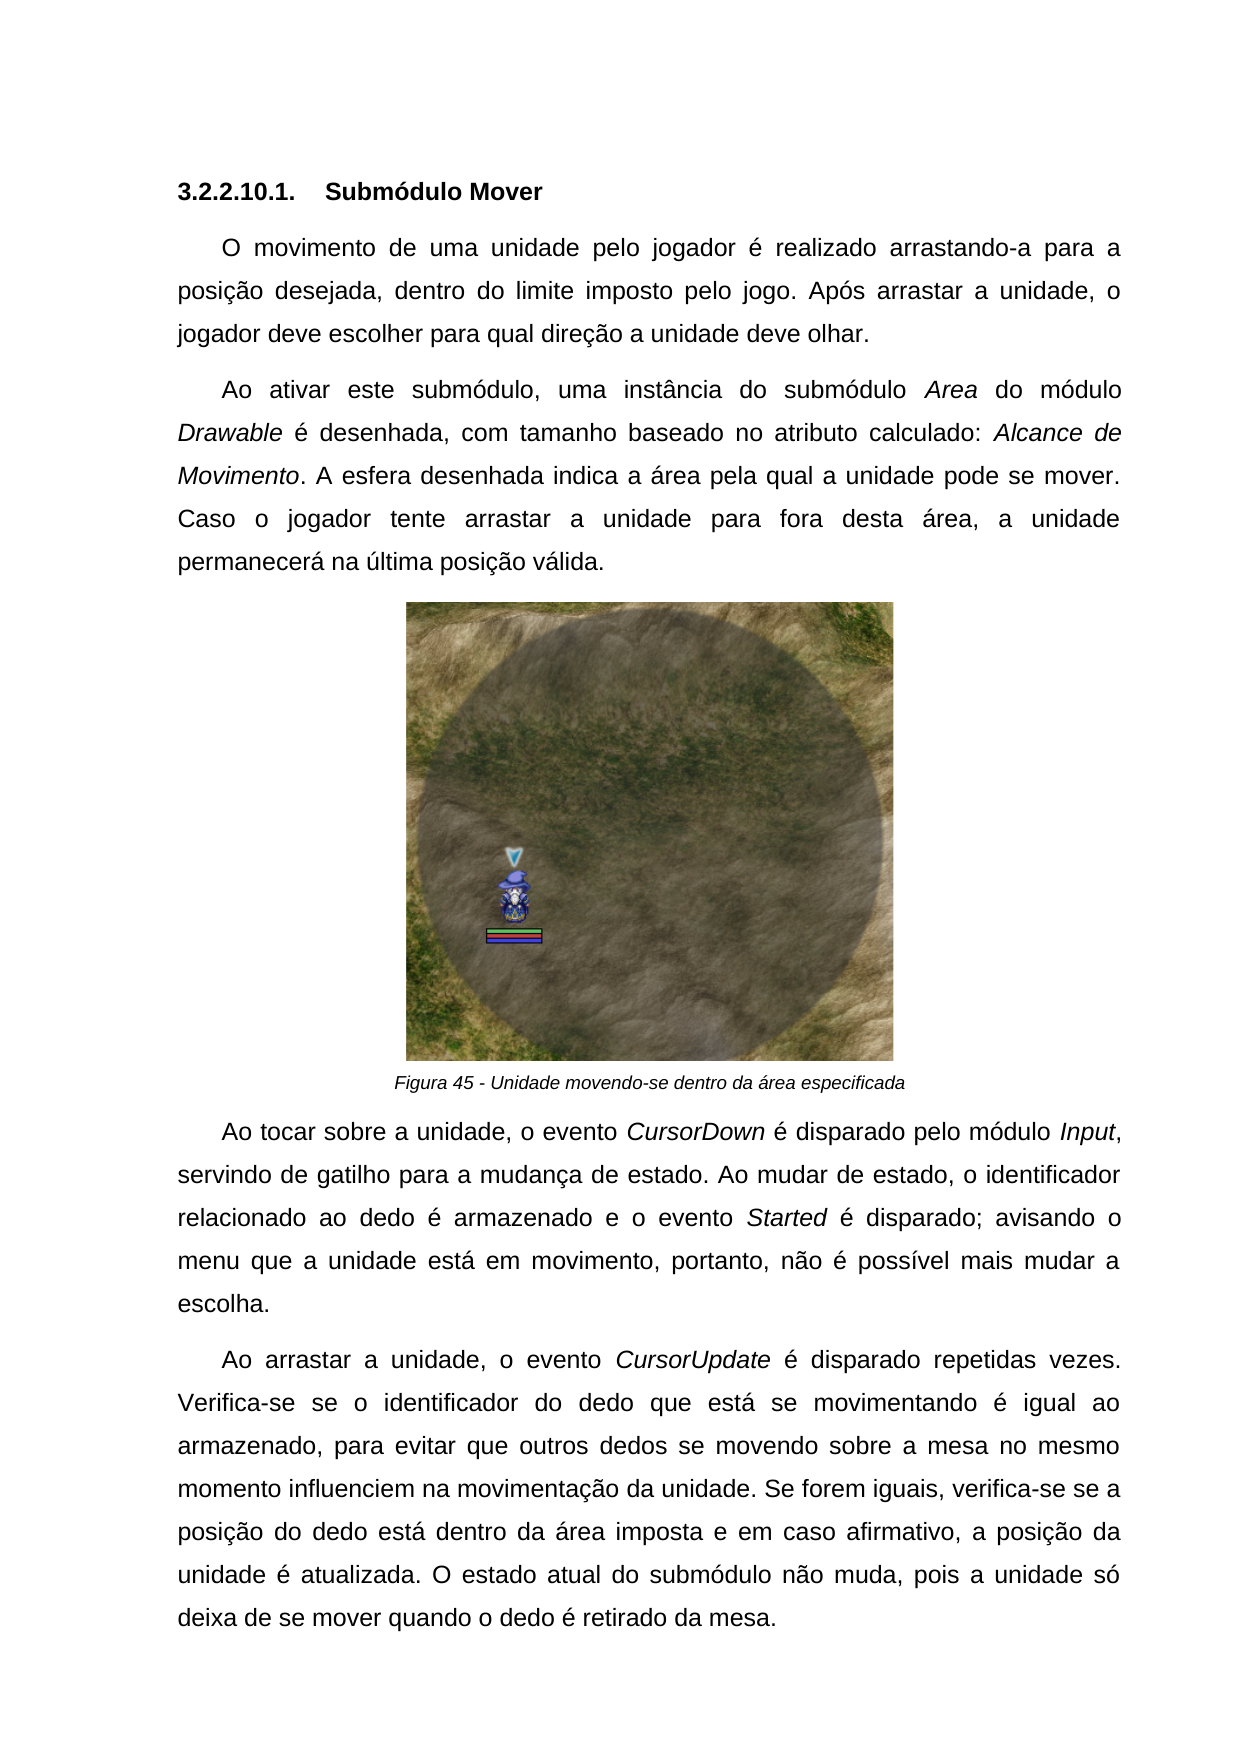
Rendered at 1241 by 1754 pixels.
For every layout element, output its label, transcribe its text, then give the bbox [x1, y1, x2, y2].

text O movimento de uma unidade pelo jogador é realizado arrastando-a para a posição desejada, dentro do limite imposto pelo jogo. Após arrastar a unidade, o jogador deve escolher para qual direção a unidade deve olhar. [177, 233, 1122, 348]
picture [405, 602, 894, 1061]
text Ao arrastar a unidade, o evento CursorUpdate é disparado repetidas vezes. Verifica-se se o identificador do dedo que está se movimentando é igual ao armazenado, para evitar que outros dedos se movendo sobre a mesa no mesmo momento influenciem na movimentação da unidade. Se forem iguais, verifica-se se a posição do dedo está dentro da área imposta e em caso afirmativo, a posição da unidade é atualizada. O estado atual do submódulo não muda, pois a unidade só deixa de se mover quando o dedo é retirado da mesa. [177, 1344, 1122, 1632]
text Ao ativar este submódulo, uma instância do submódulo Area do módulo Drawable é desenhada, com tamanho baseado no atributo calculado: Alcance de Movimento. A esfera desenhada indica a área pela qual a unidade pode se mover. Caso o jogador tente arrastar a unidade para fora desta área, a unidade permanecerá na última posição válida. [177, 375, 1122, 576]
text Ao tocar sobre a unidade, o evento CursorDown é disparado pelo módulo Input, servindo de gatilho para a mudança de estado. Ao mudar de estado, o identificador relacionado ao dedo é armazenado e o evento Started é disparado; avisando o menu que a unidade está em movimento, portanto, não é possível mais mudar a escolha. [177, 1116, 1122, 1318]
subtitle Submódulo Mover [177, 177, 1122, 206]
